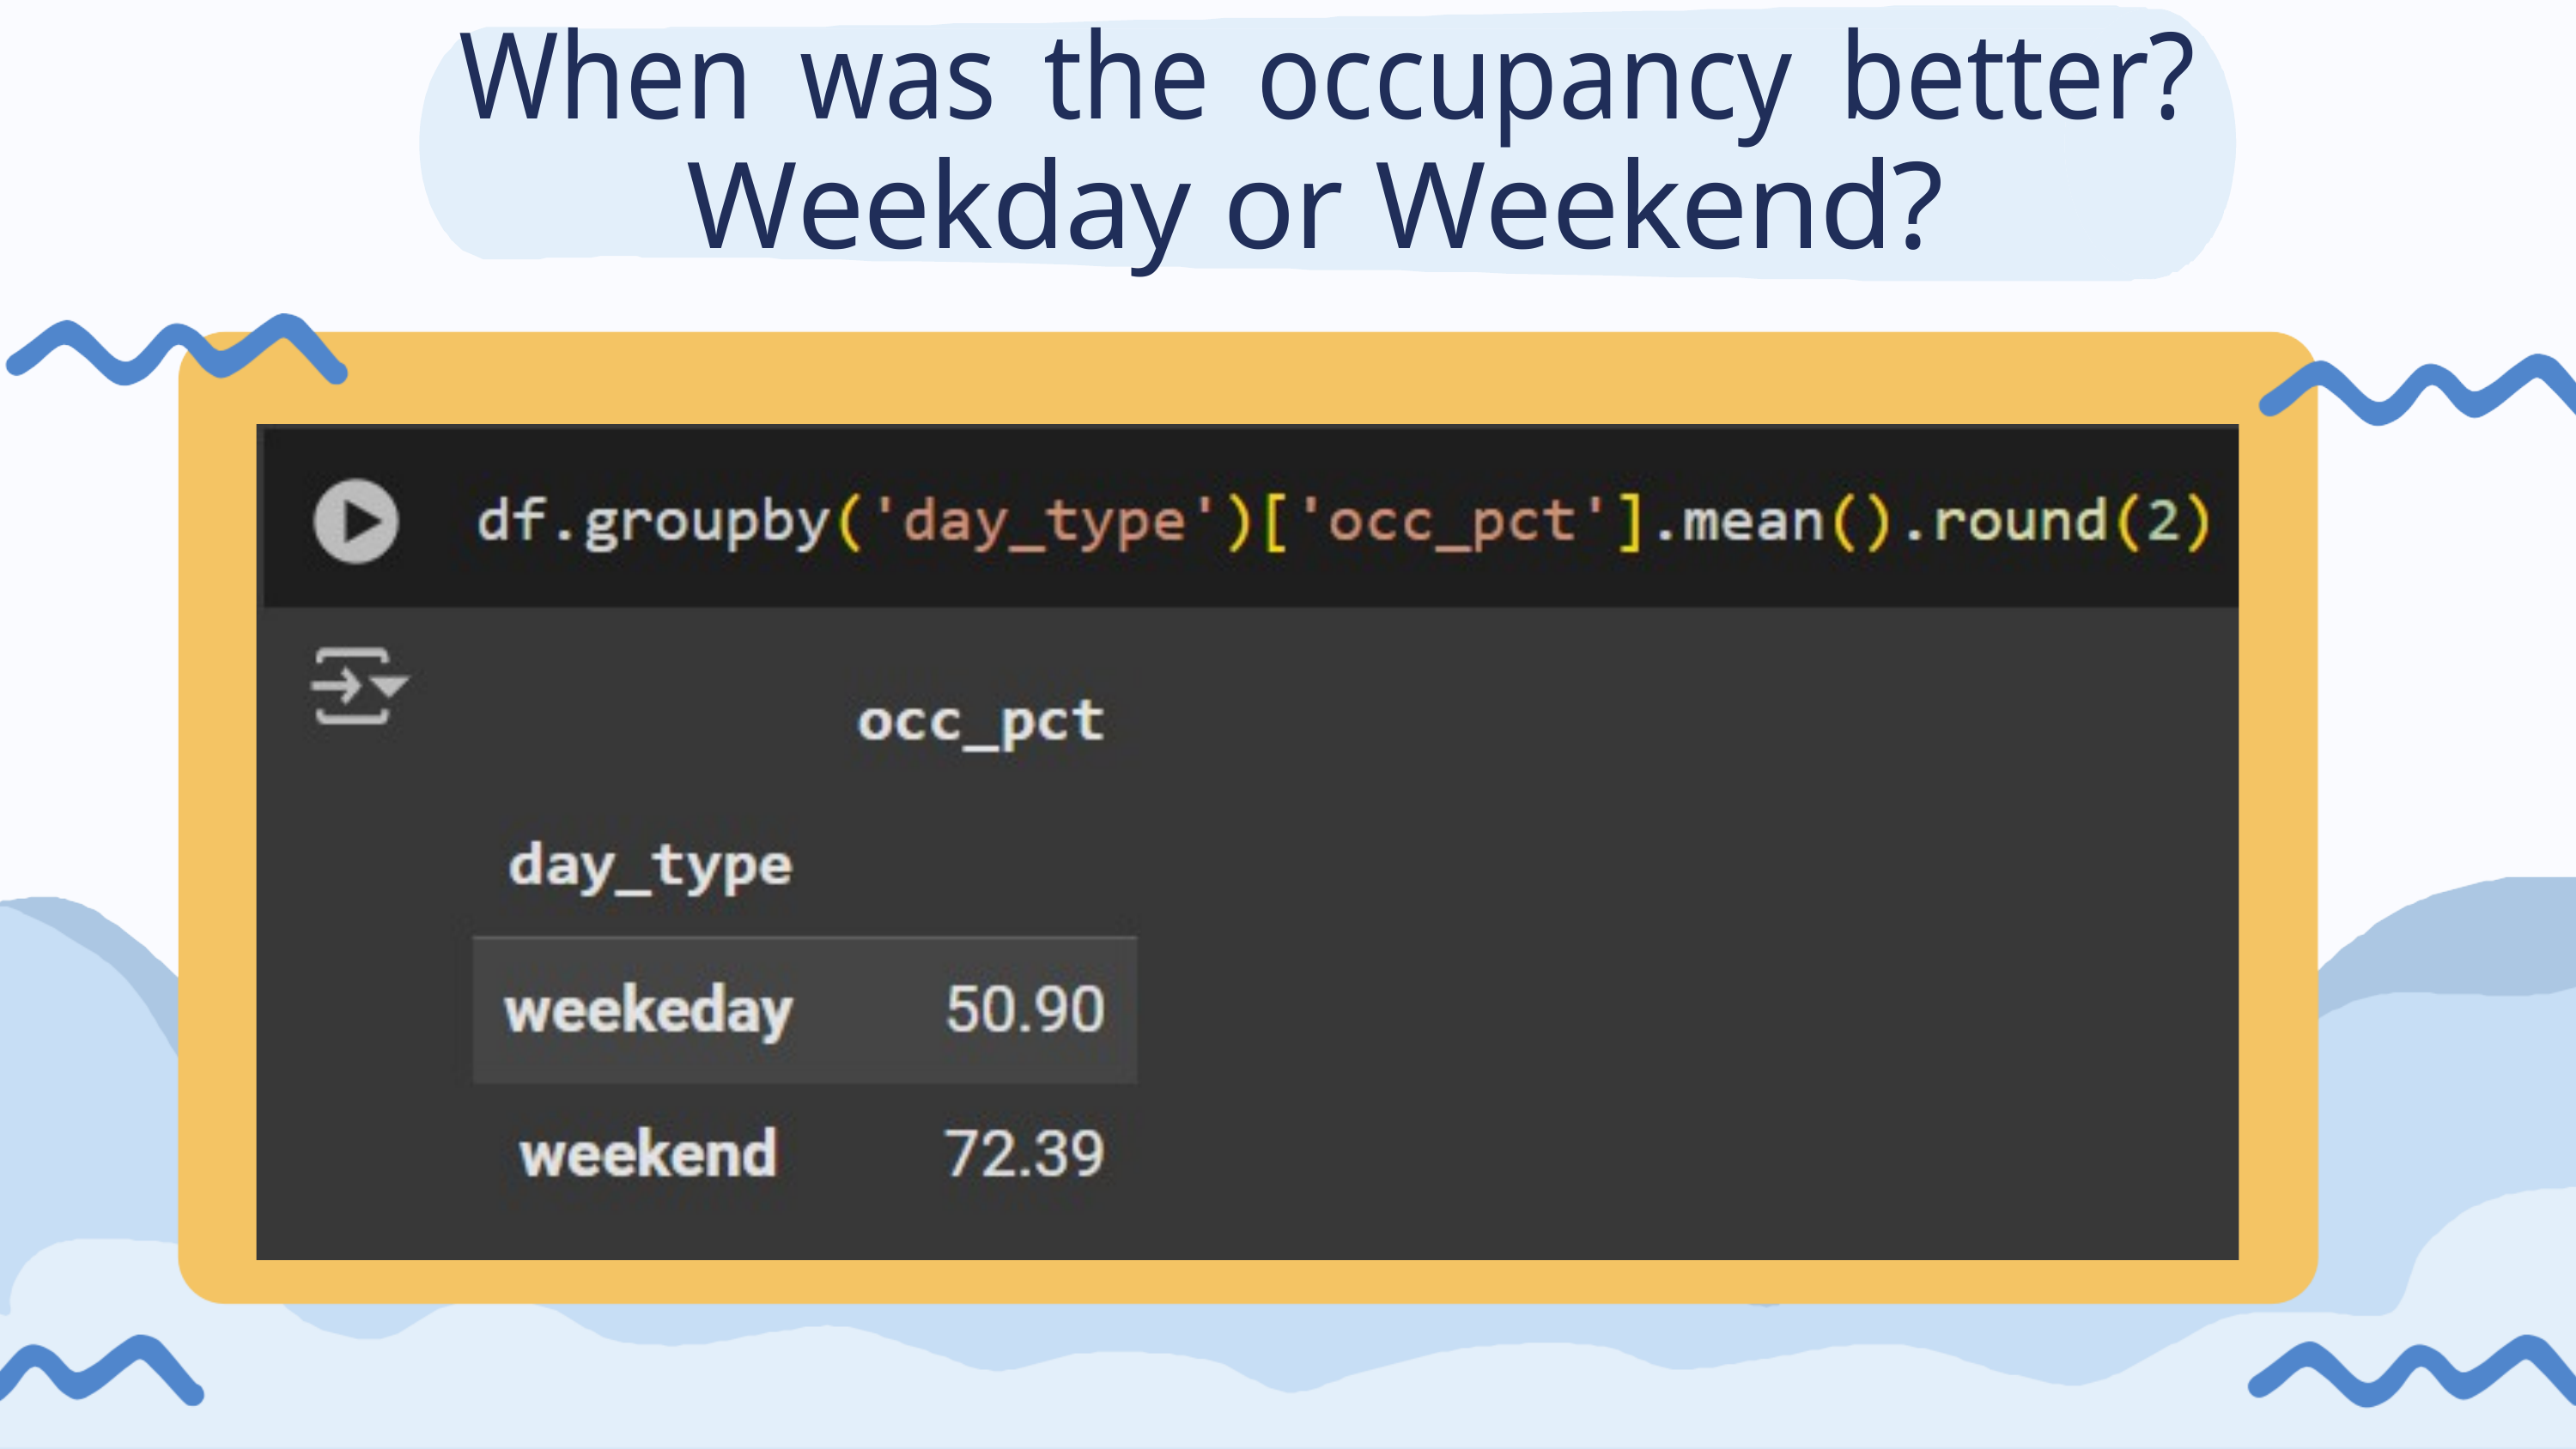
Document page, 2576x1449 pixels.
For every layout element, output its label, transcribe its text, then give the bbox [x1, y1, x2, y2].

text When was the occupancy better? [368, 15, 2287, 145]
picture [0, 313, 2576, 1449]
text Weekday or Weekend? [344, 145, 2287, 275]
